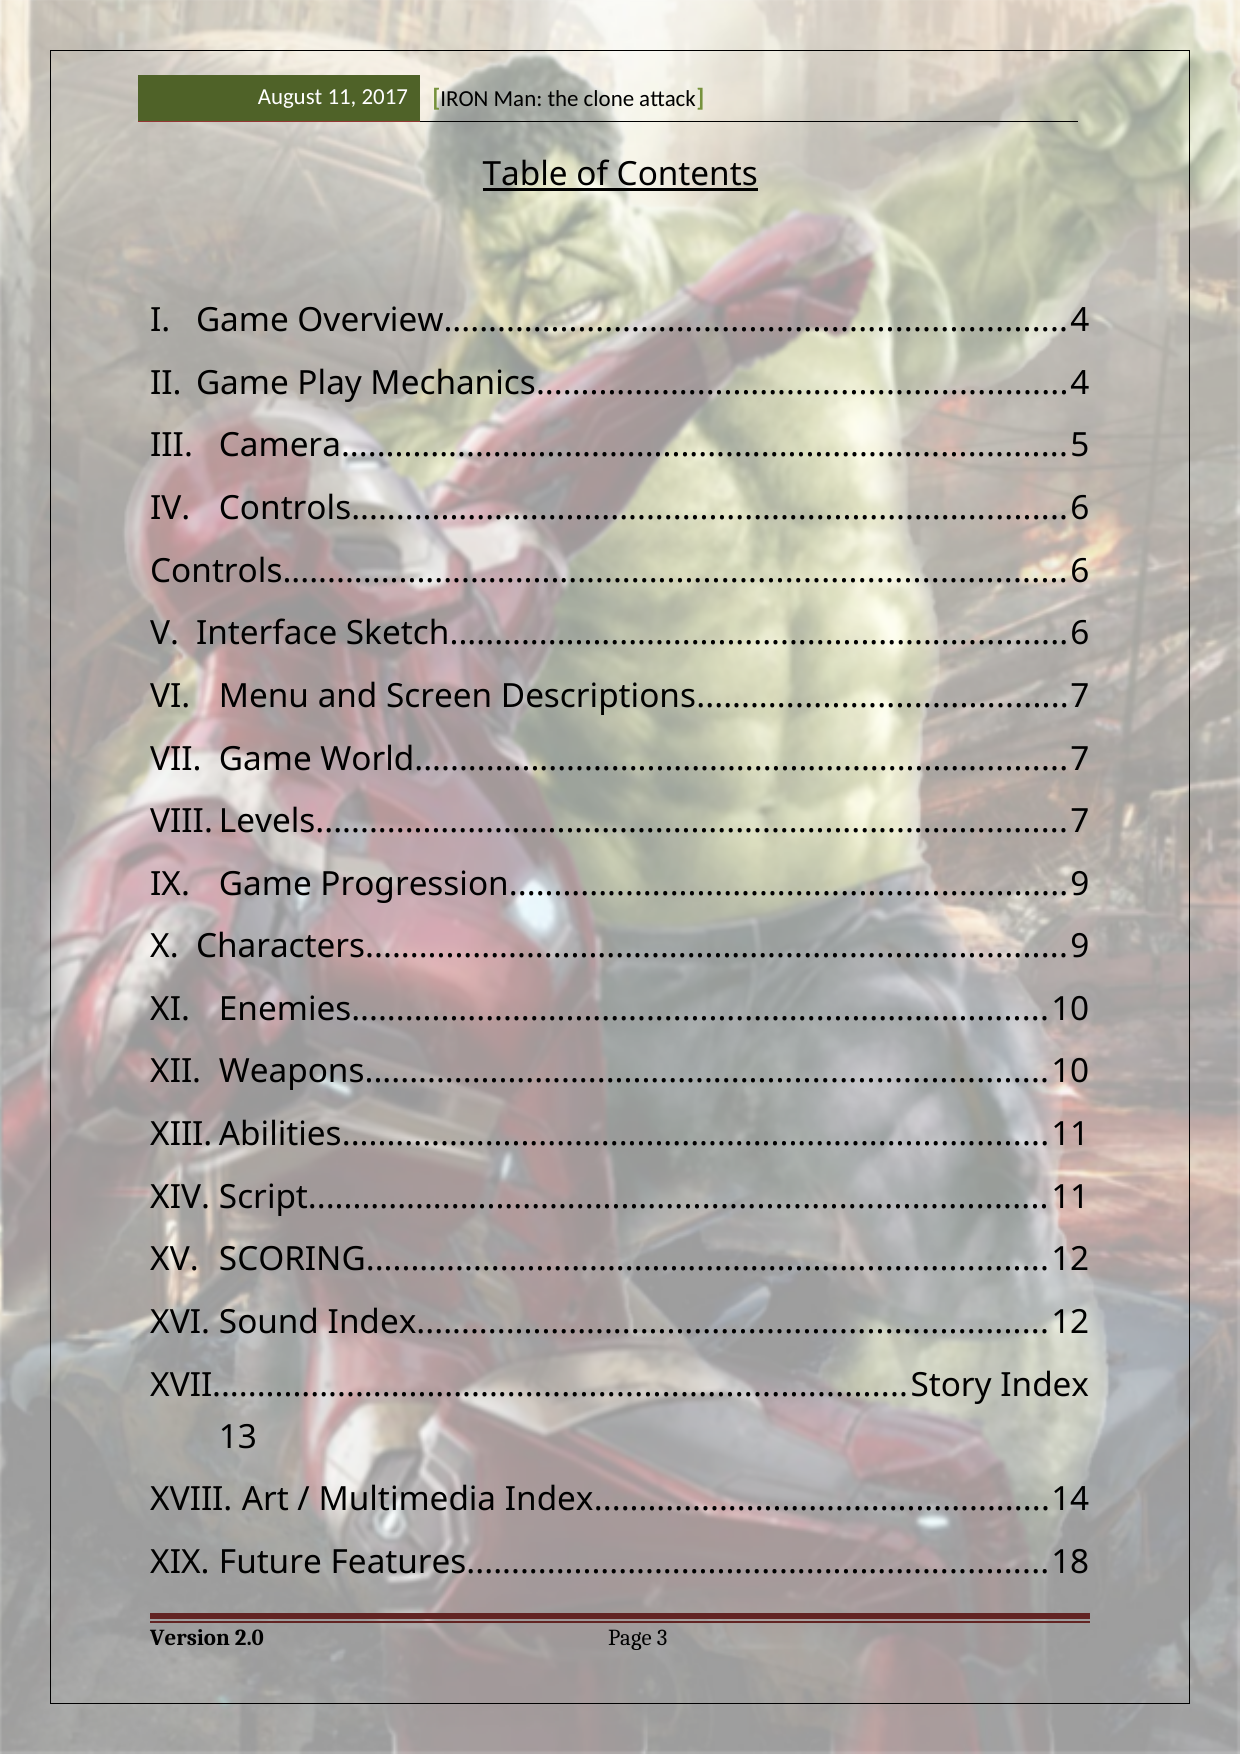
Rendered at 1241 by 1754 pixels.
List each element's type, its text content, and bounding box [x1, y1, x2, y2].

picture [0, 0, 1240, 1754]
text Table of Contents [150, 150, 1090, 195]
